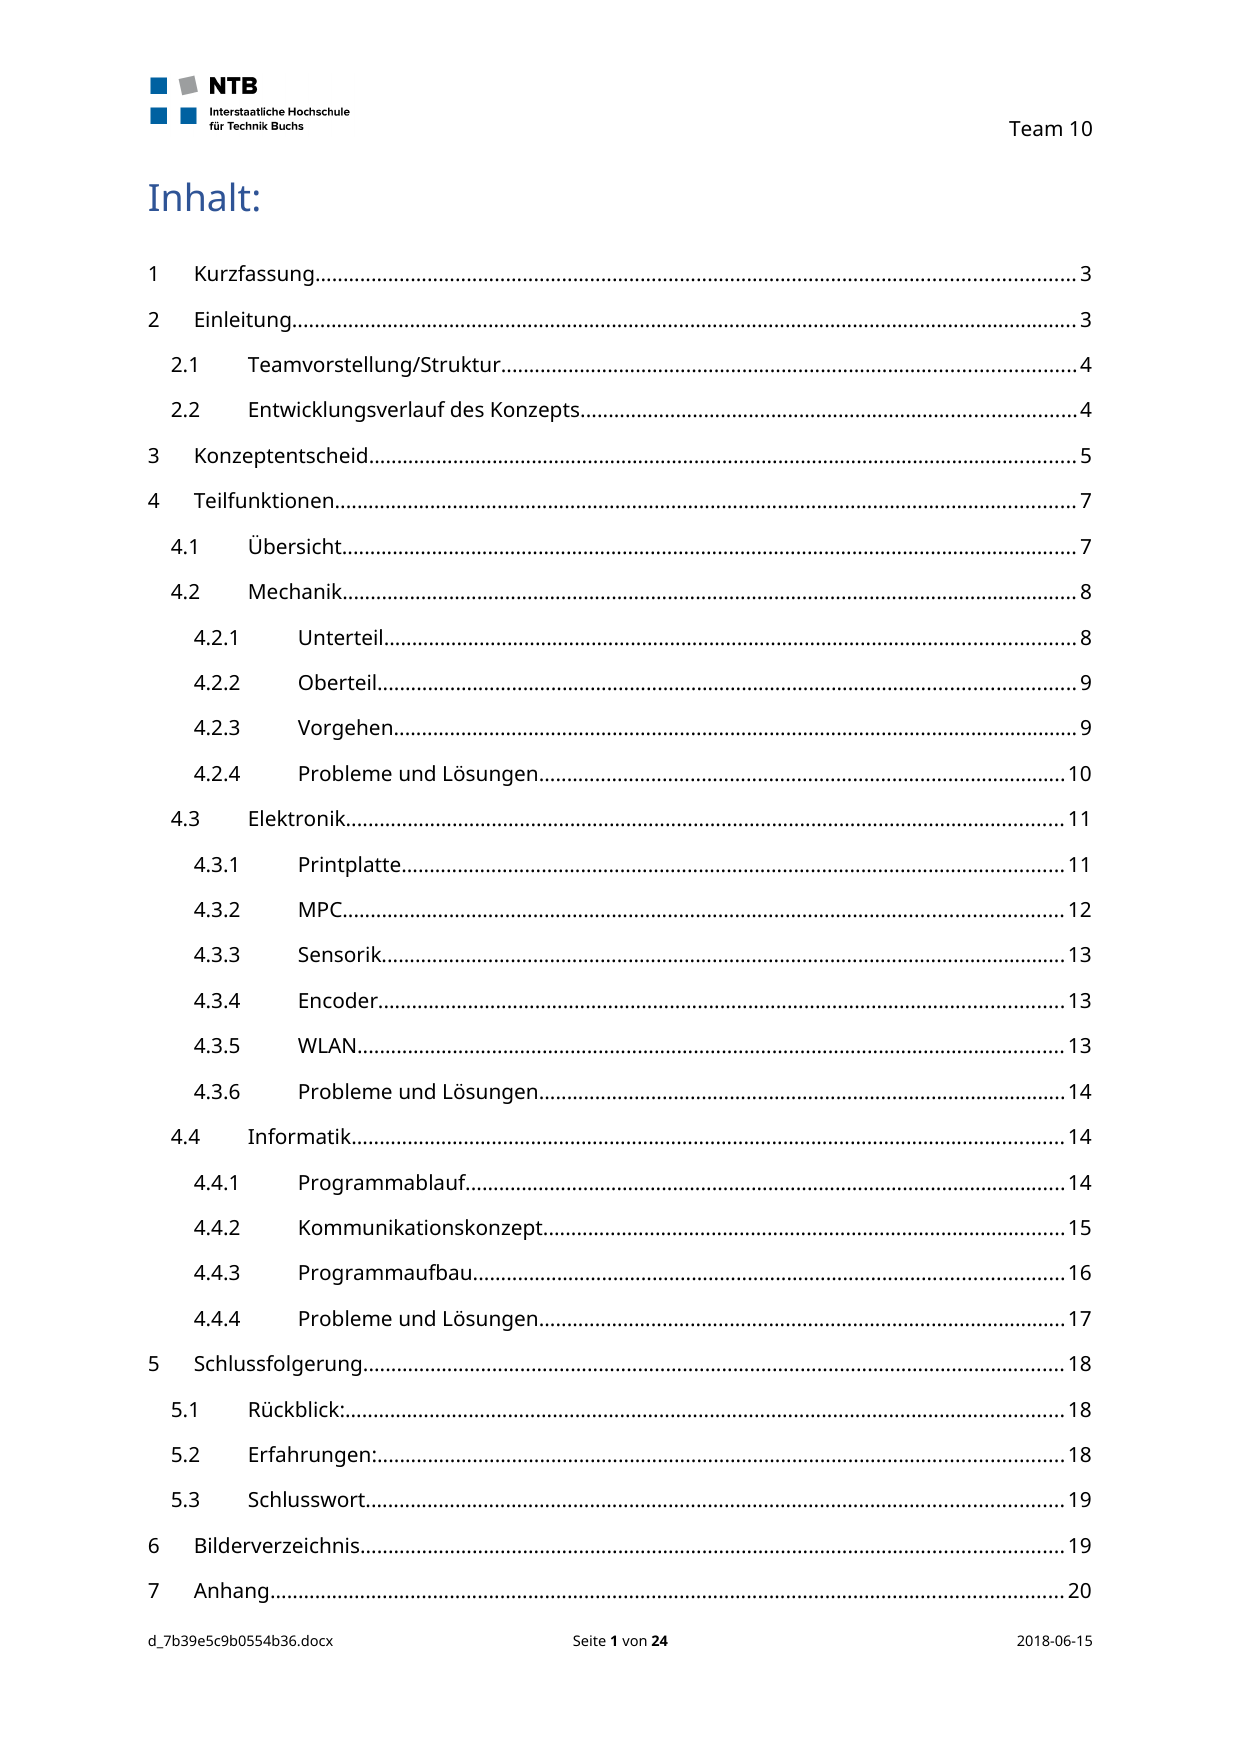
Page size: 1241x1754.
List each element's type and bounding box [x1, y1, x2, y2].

picture [147, 73, 355, 137]
